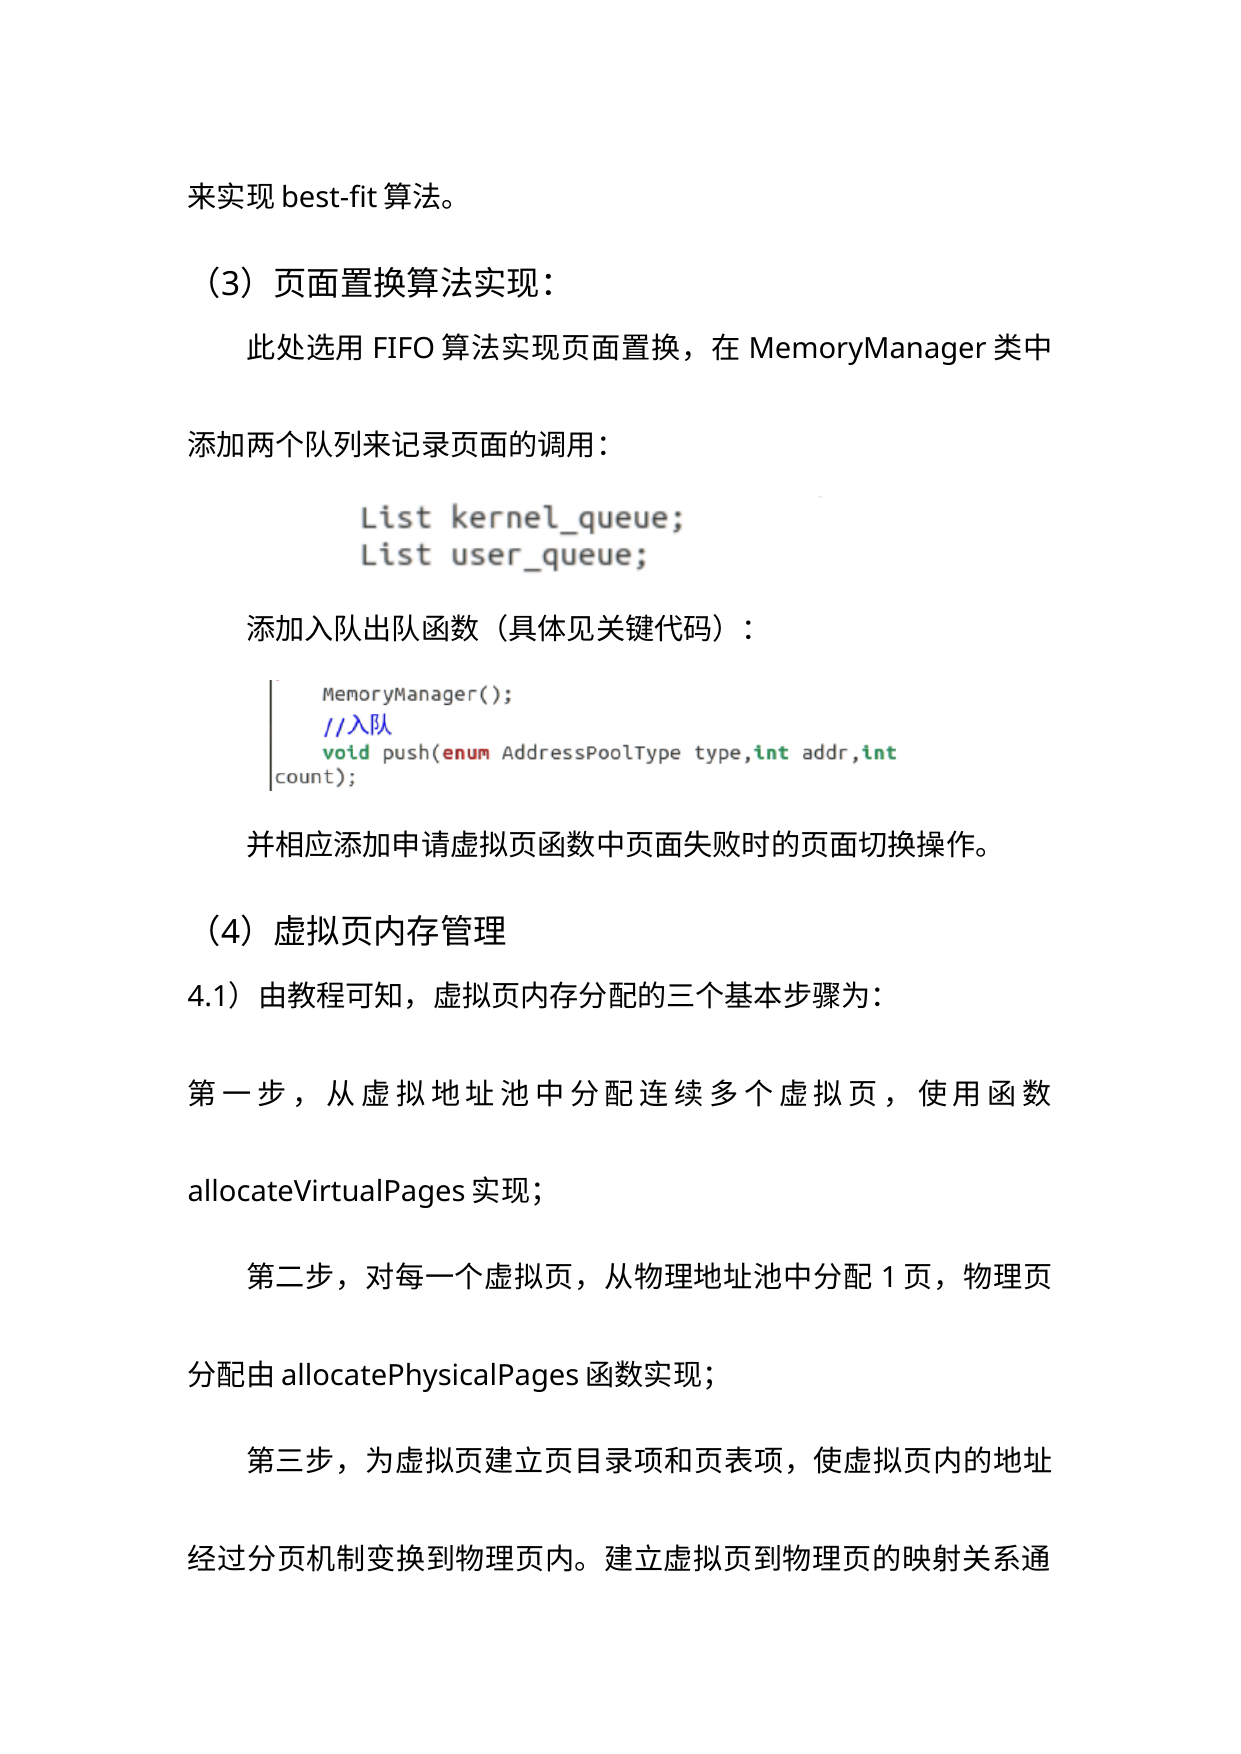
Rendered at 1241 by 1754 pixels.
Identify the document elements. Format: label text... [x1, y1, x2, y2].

text 添加入队出队函数（具体见关键代码）： [187, 594, 1053, 659]
text （3）页面置换算法实现： [187, 248, 1053, 313]
picture [285, 496, 955, 587]
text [187, 1426, 1053, 1589]
text 此处选用FIFO算法实现页面置换，在MemoryManager类中添加两个队列来记录页面的调用： [187, 313, 1053, 476]
text 并相应添加申请虚拟页函数中页面失败时的页面切换操作。 [187, 810, 1053, 875]
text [187, 162, 1053, 227]
picture [269, 680, 971, 791]
text （4）虚拟页内存管理 [187, 897, 1053, 962]
text 4.1）由教程可知，虚拟页内存分配的三个基本步骤为： 第一步，从虚拟地址池中分配连续多个虚拟页，使用函数allocateVirtualPages实现； [187, 962, 1053, 1222]
text 第二步，对每一个虚拟页，从物理地址池中分配1页，物理页分配由allocatePhysicalPages函数实现； [187, 1243, 1053, 1405]
